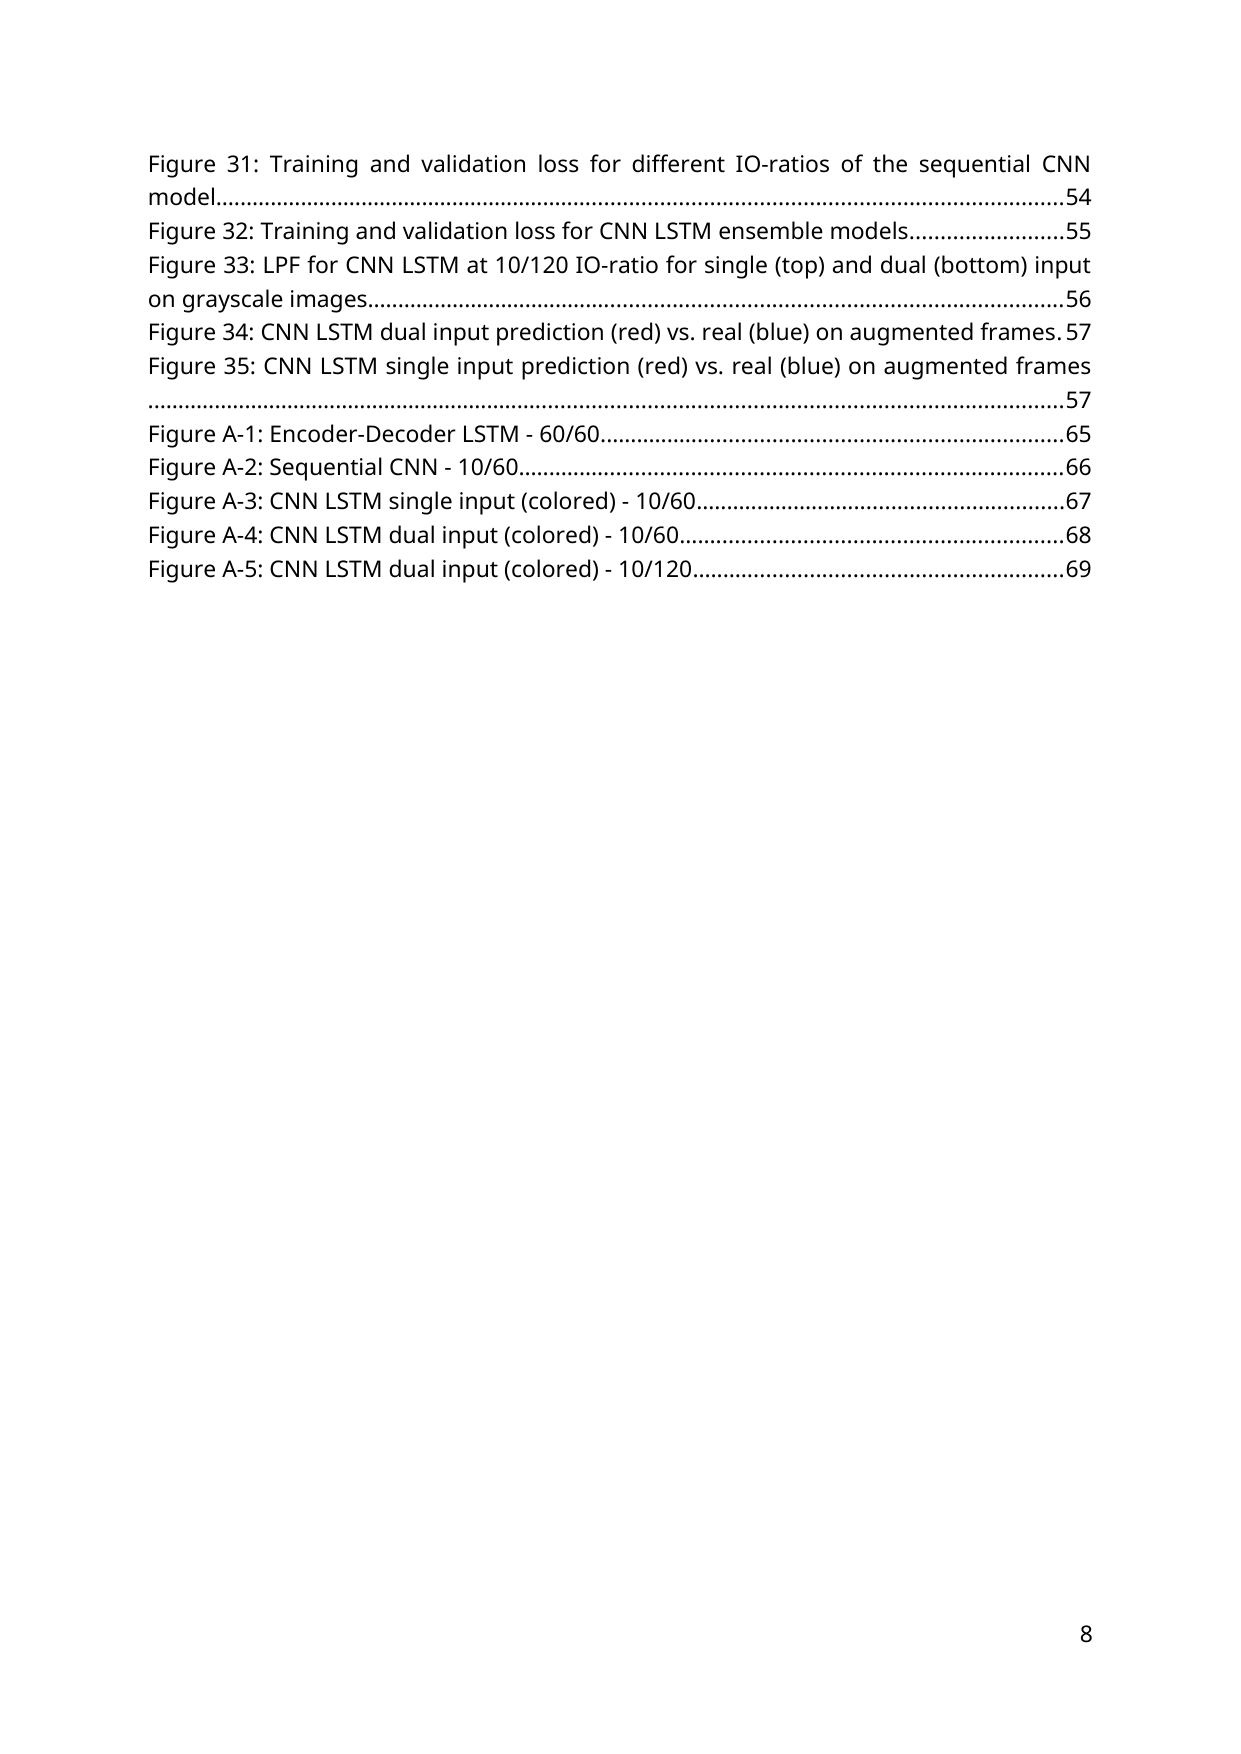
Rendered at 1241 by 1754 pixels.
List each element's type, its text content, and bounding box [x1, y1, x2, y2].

text Figure A-1: Encoder-Decoder LSTM - 60/60 65 [148, 418, 1093, 449]
text Figure 31: Training and validation loss for different IO-ratios of the sequential CNN model 54 [148, 148, 1093, 213]
text Figure 32: Training and validation loss for CNN LSTM ensemble models 55 [148, 215, 1093, 246]
text Figure A-3: CNN LSTM single input (colored) - 10/60 67 [148, 485, 1093, 516]
text Figure A-5: CNN LSTM dual input (colored) - 10/120 69 [148, 553, 1093, 584]
text Figure A-4: CNN LSTM dual input (colored) - 10/60 68 [148, 519, 1093, 550]
text Figure 35: CNN LSTM single input prediction (red) vs. real (blue) on augmented frames 57 [148, 350, 1093, 415]
text Figure 34: CNN LSTM dual input prediction (red) vs. real (blue) on augmented frames 57 [148, 316, 1093, 348]
text Figure 33: LPF for CNN LSTM at 10/120 IO-ratio for single (top) and dual (bottom) input on grayscale images 56 [148, 249, 1093, 314]
text Figure A-2: Sequential CNN - 10/60 66 [148, 451, 1093, 483]
